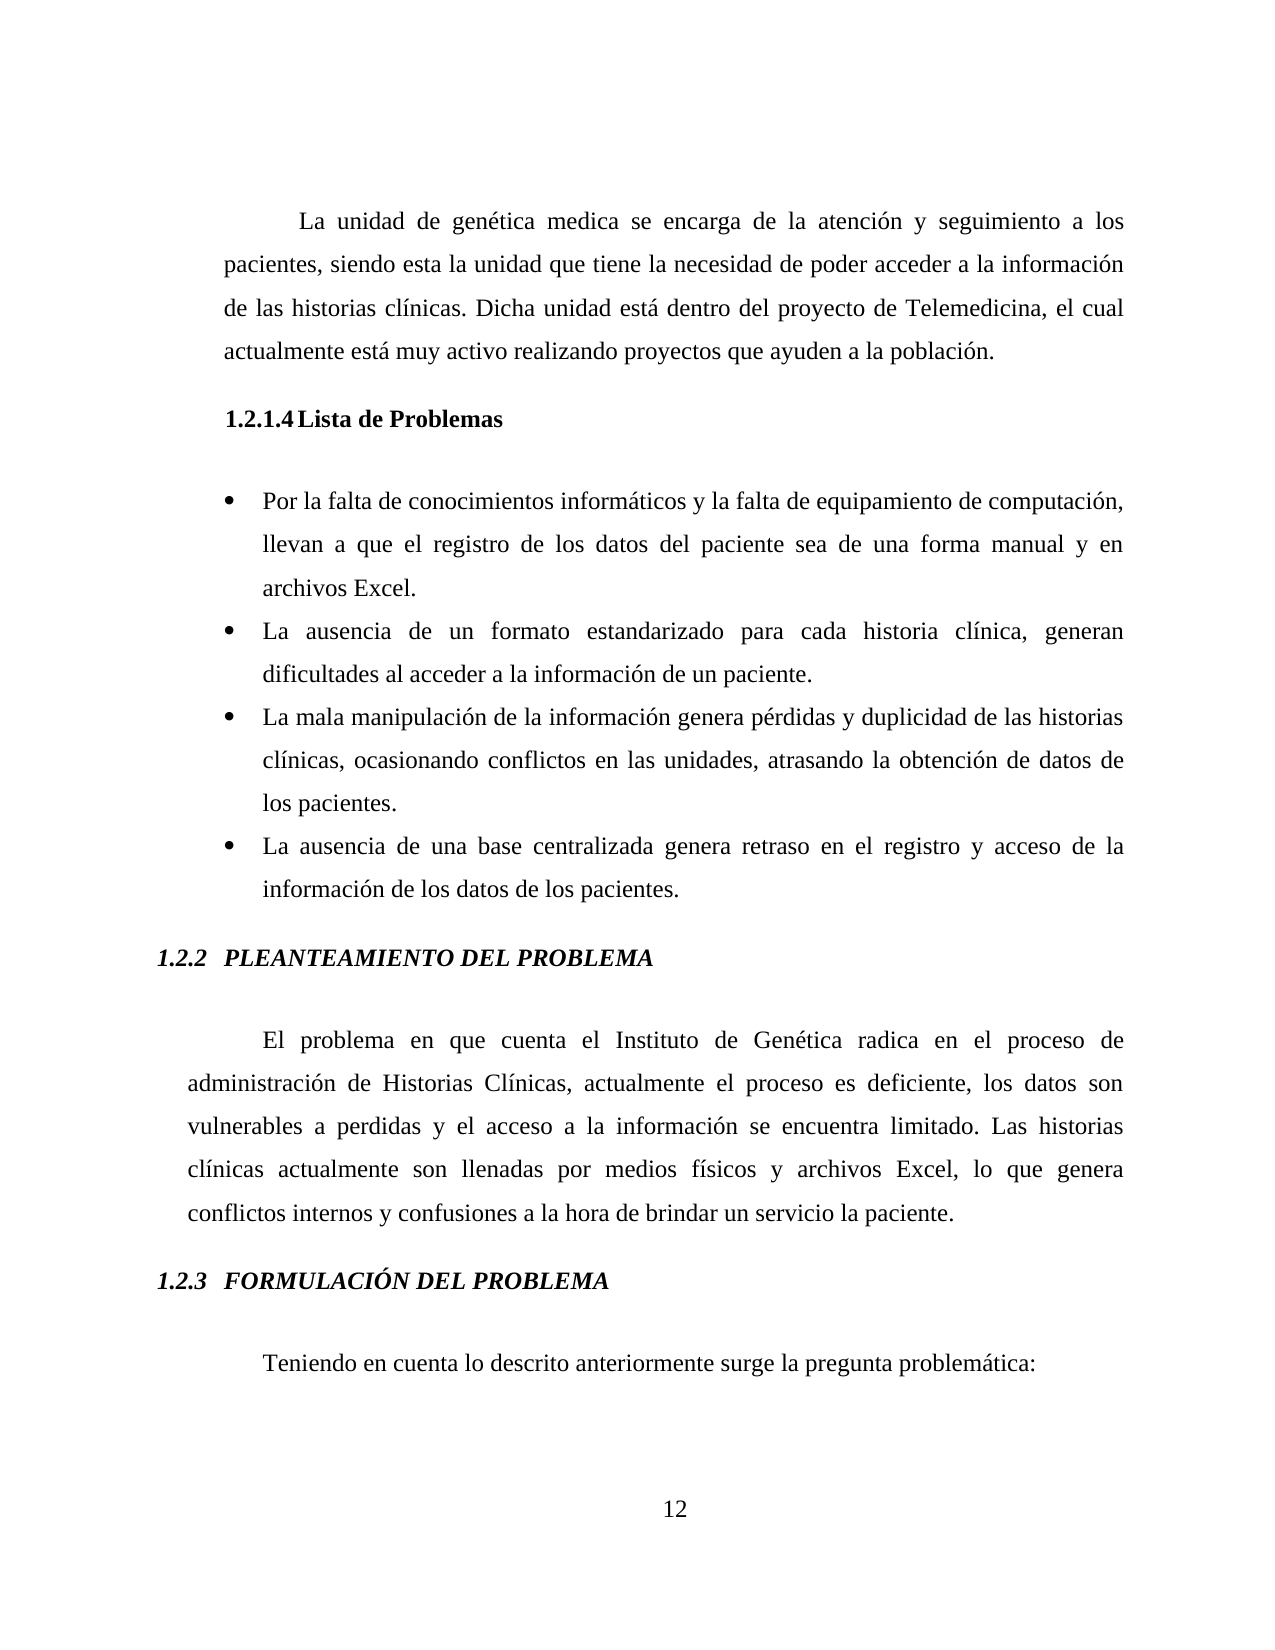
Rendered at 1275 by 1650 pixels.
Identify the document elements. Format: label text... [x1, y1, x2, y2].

list Por la falta de conocimientos informáticos y la falta de equipamiento de computación, llevan a que el registro de los datos del paciente sea de una forma manual y en archivos Excel. [225, 486, 1125, 601]
subtitle Lista de Problemas [150, 404, 1125, 433]
text La unidad de genética medica se encarga de la atención y seguimiento a los pacientes, siendo esta la unidad que tiene la necesidad de poder acceder a la información de las historias clínicas. Dicha unidad está dentro del proyecto de Telemedicina, el cual actualmente está muy activo realizando proyectos que ayuden a la población. [224, 206, 1125, 364]
subtitle FORMULACIÓN DEL PROBLEMA [157, 1266, 1125, 1294]
text El problema en que cuenta el Instituto de Genética radica en el proceso de administración de Historias Clínicas, actualmente el proceso es deficiente, los datos son vulnerables a perdidas y el acceso a la información se encuentra limitado. Las historias clínicas actualmente son llenadas por medios físicos y archivos Excel, lo que genera conflictos internos y confusiones a la hora de brindar un servicio la paciente. [187, 1025, 1125, 1226]
list La ausencia de un formato estandarizado para cada historia clínica, generan dificultades al acceder a la información de un paciente. [225, 616, 1125, 688]
list La mala manipulación de la información genera pérdidas y duplicidad de las historias clínicas, ocasionando conflictos en las unidades, atrasando la obtención de datos de los pacientes. [225, 702, 1125, 817]
list La ausencia de una base centralizada genera retraso en el registro y acceso de la información de los datos de los pacientes. [225, 831, 1125, 903]
text Teniendo en cuenta lo descrito anteriormente surge la pregunta problemática: [187, 1348, 1125, 1377]
subtitle PLEANTEAMIENTO DEL PROBLEMA [157, 943, 1125, 971]
